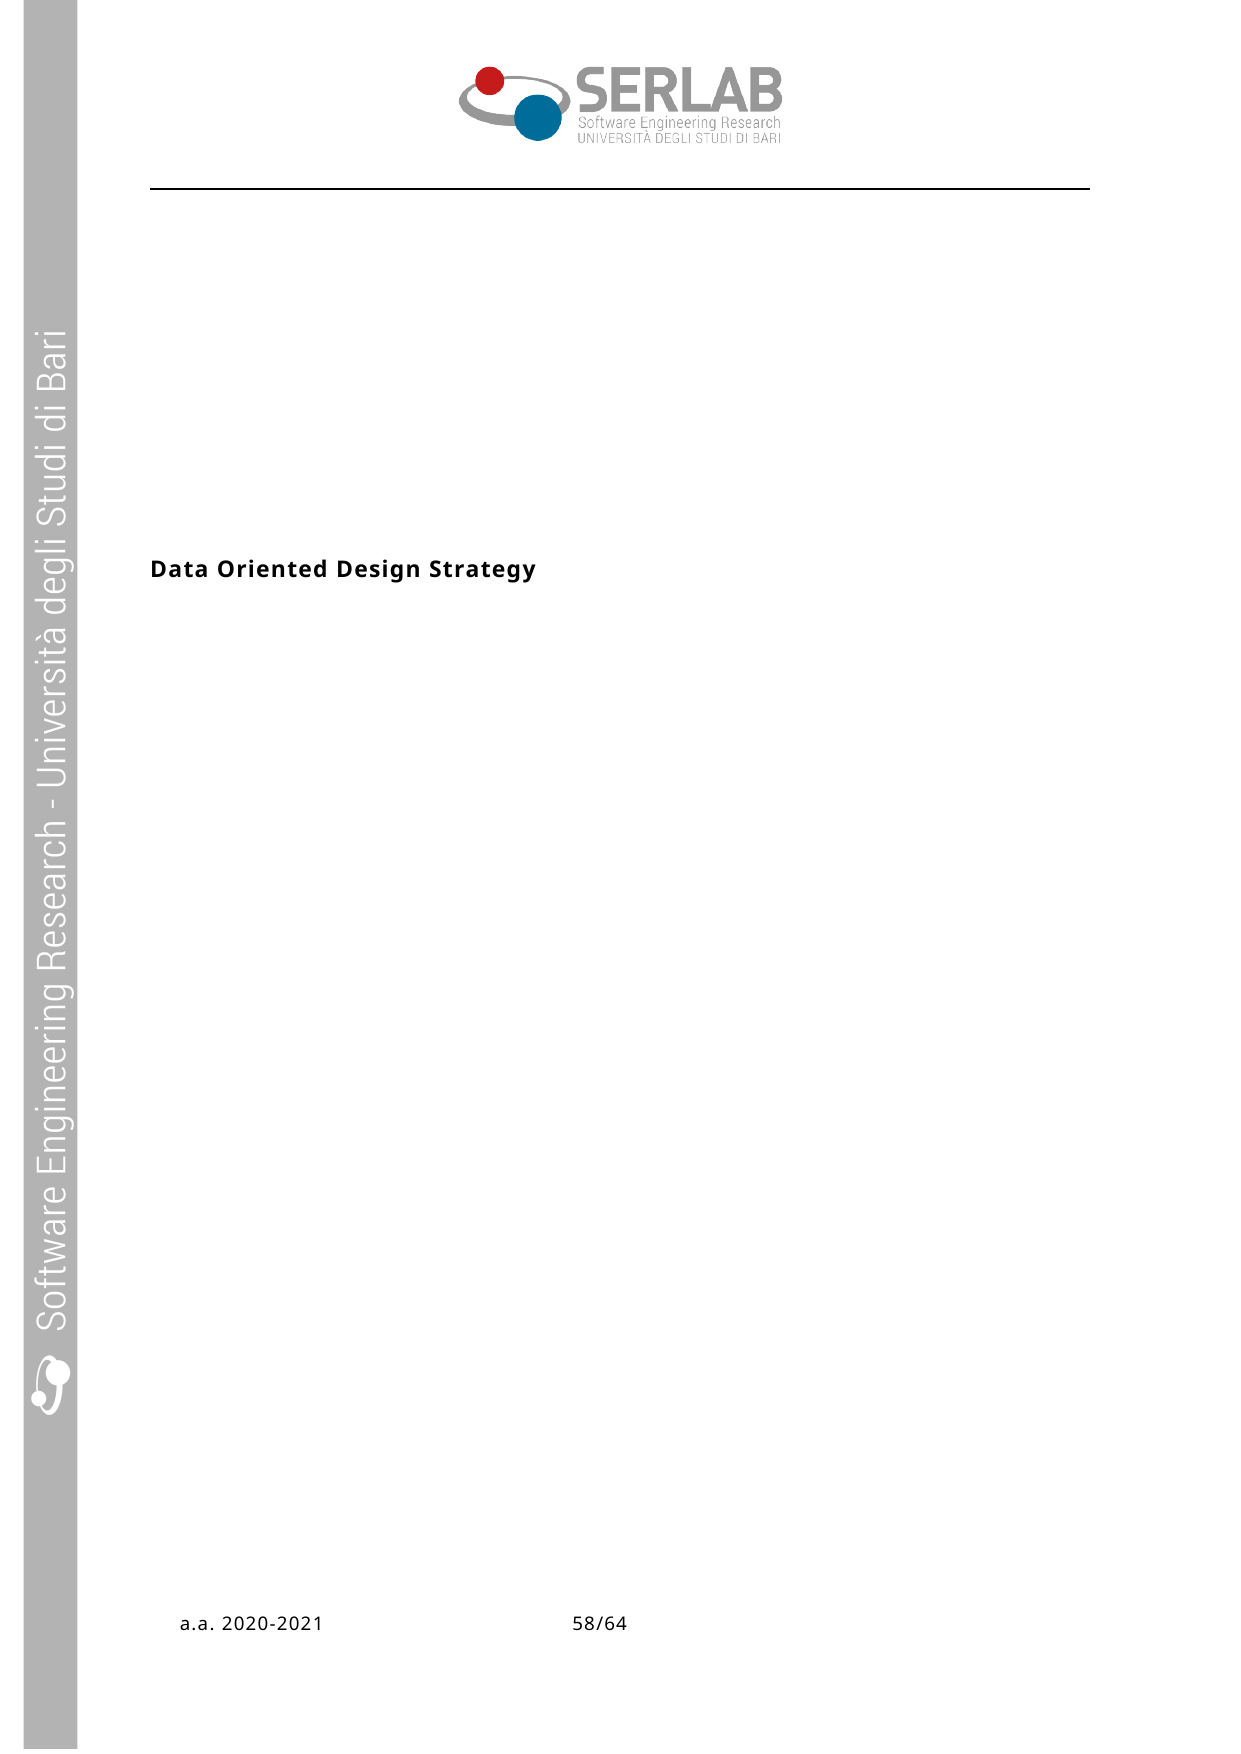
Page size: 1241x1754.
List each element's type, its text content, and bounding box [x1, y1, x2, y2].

text Data Oriented Design Strategy [150, 552, 1090, 584]
picture [455, 65, 785, 145]
picture [23, 0, 78, 1749]
